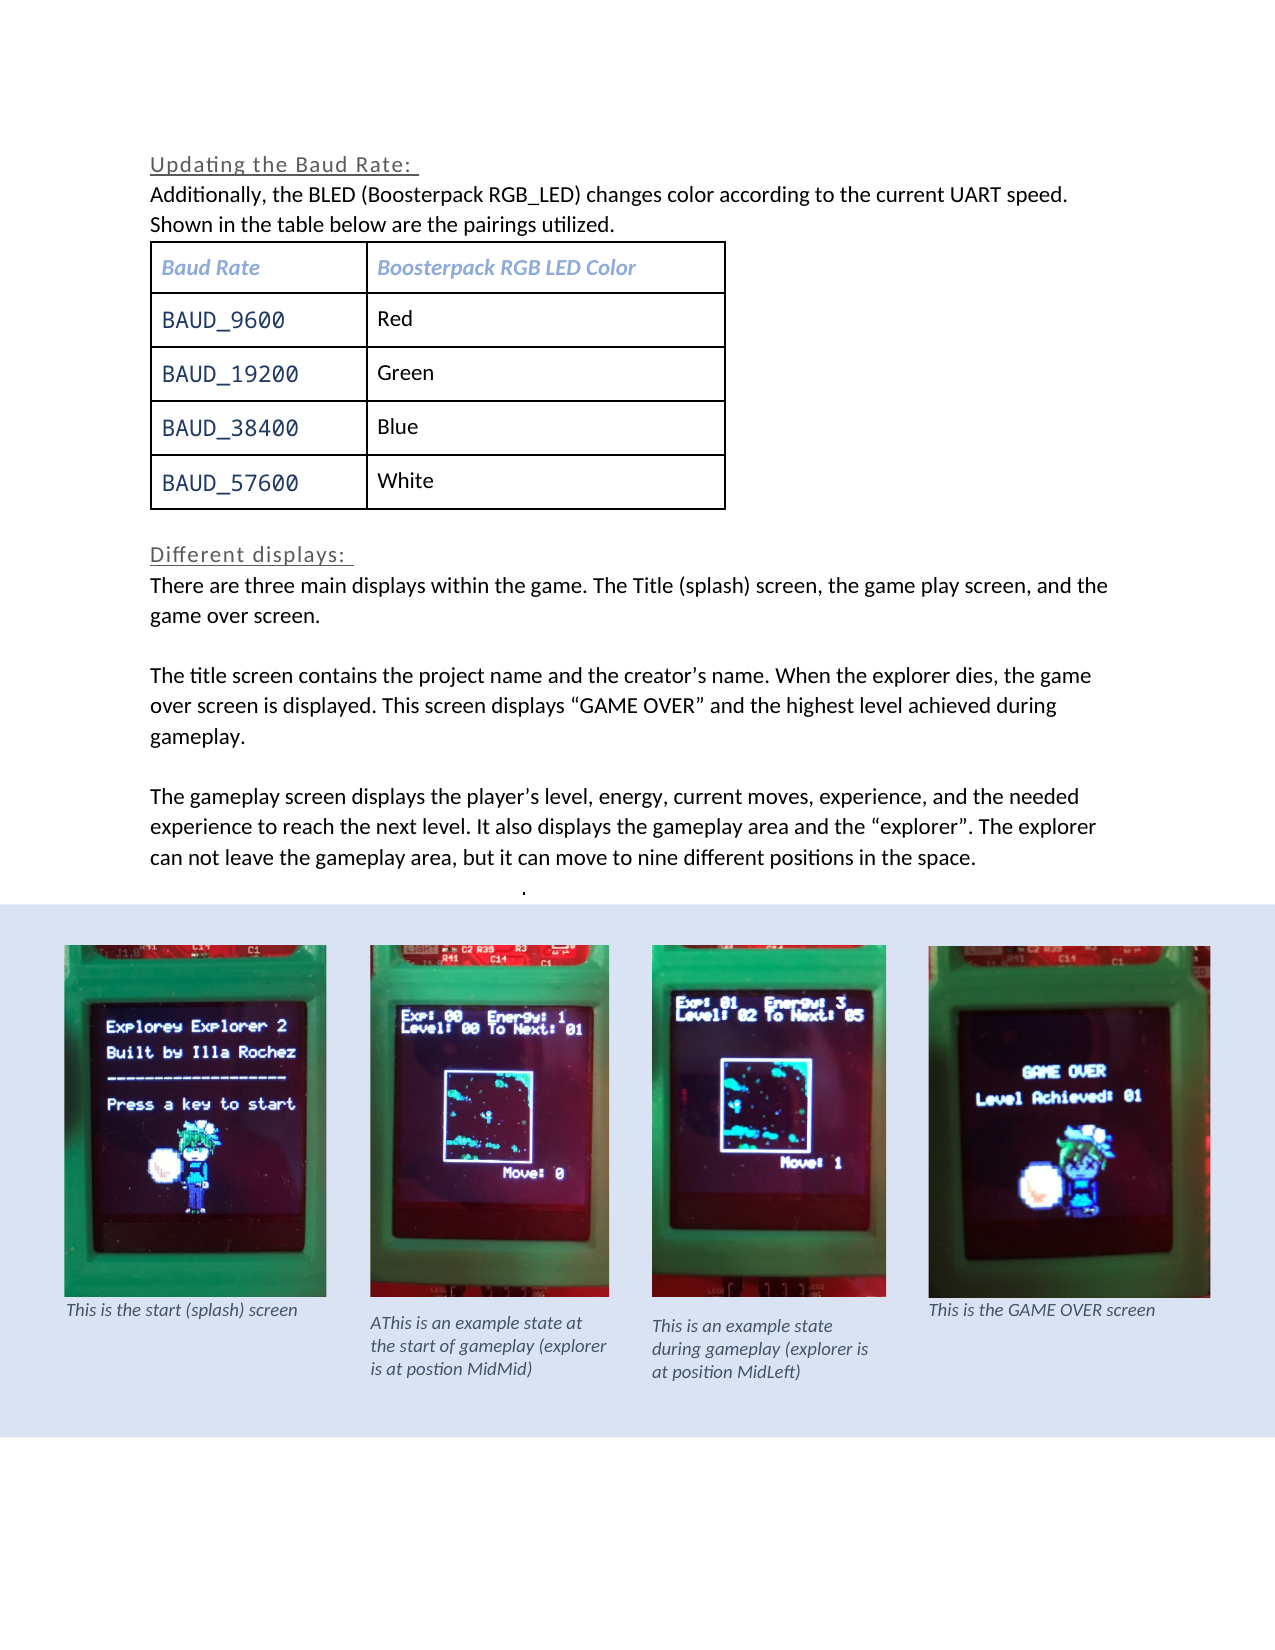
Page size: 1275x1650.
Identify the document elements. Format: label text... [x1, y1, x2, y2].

subtitle Updating the Baud Rate: [150, 150, 1125, 178]
text The gameplay screen displays the player’s level, energy, current moves, experience, and the needed experience to reach the next level. It also displays the gameplay area and the “explorer”. The explorer can not leave the gameplay area, but it can move to nine different positions in the space. [150, 782, 1125, 871]
subtitle Different displays: [150, 541, 1125, 568]
picture [64, 945, 327, 1297]
table_cell BAUD_19200 [152, 348, 366, 400]
picture [652, 945, 887, 1297]
picture [370, 945, 610, 1297]
table_cell Blue [368, 402, 724, 454]
table_cell Red [368, 294, 724, 346]
picture [928, 946, 1211, 1298]
table_cell BAUD_57600 [152, 456, 366, 508]
table_cell White [368, 456, 724, 508]
table_cell BAUD_9600 [152, 294, 366, 346]
text There are three main displays within the game. The Title (splash) screen, the game play screen, and the game over screen. [150, 571, 1125, 629]
table_cell BAUD_38400 [152, 402, 366, 454]
table_cell Green [368, 348, 724, 400]
text The title screen contains the project name and the creator’s name. When the explorer dies, the game over screen is displayed. This screen displays “GAME OVER” and the highest level achieved during gameplay. [150, 661, 1125, 750]
table_header Baud Rate [152, 243, 366, 292]
text Additionally, the BLED (Boosterpack RGB_LED) changes color according to the current UART speed. Shown in the table below are the pairings utilized. [150, 180, 1125, 238]
table_header Boosterpack RGB LED Color [368, 243, 724, 292]
